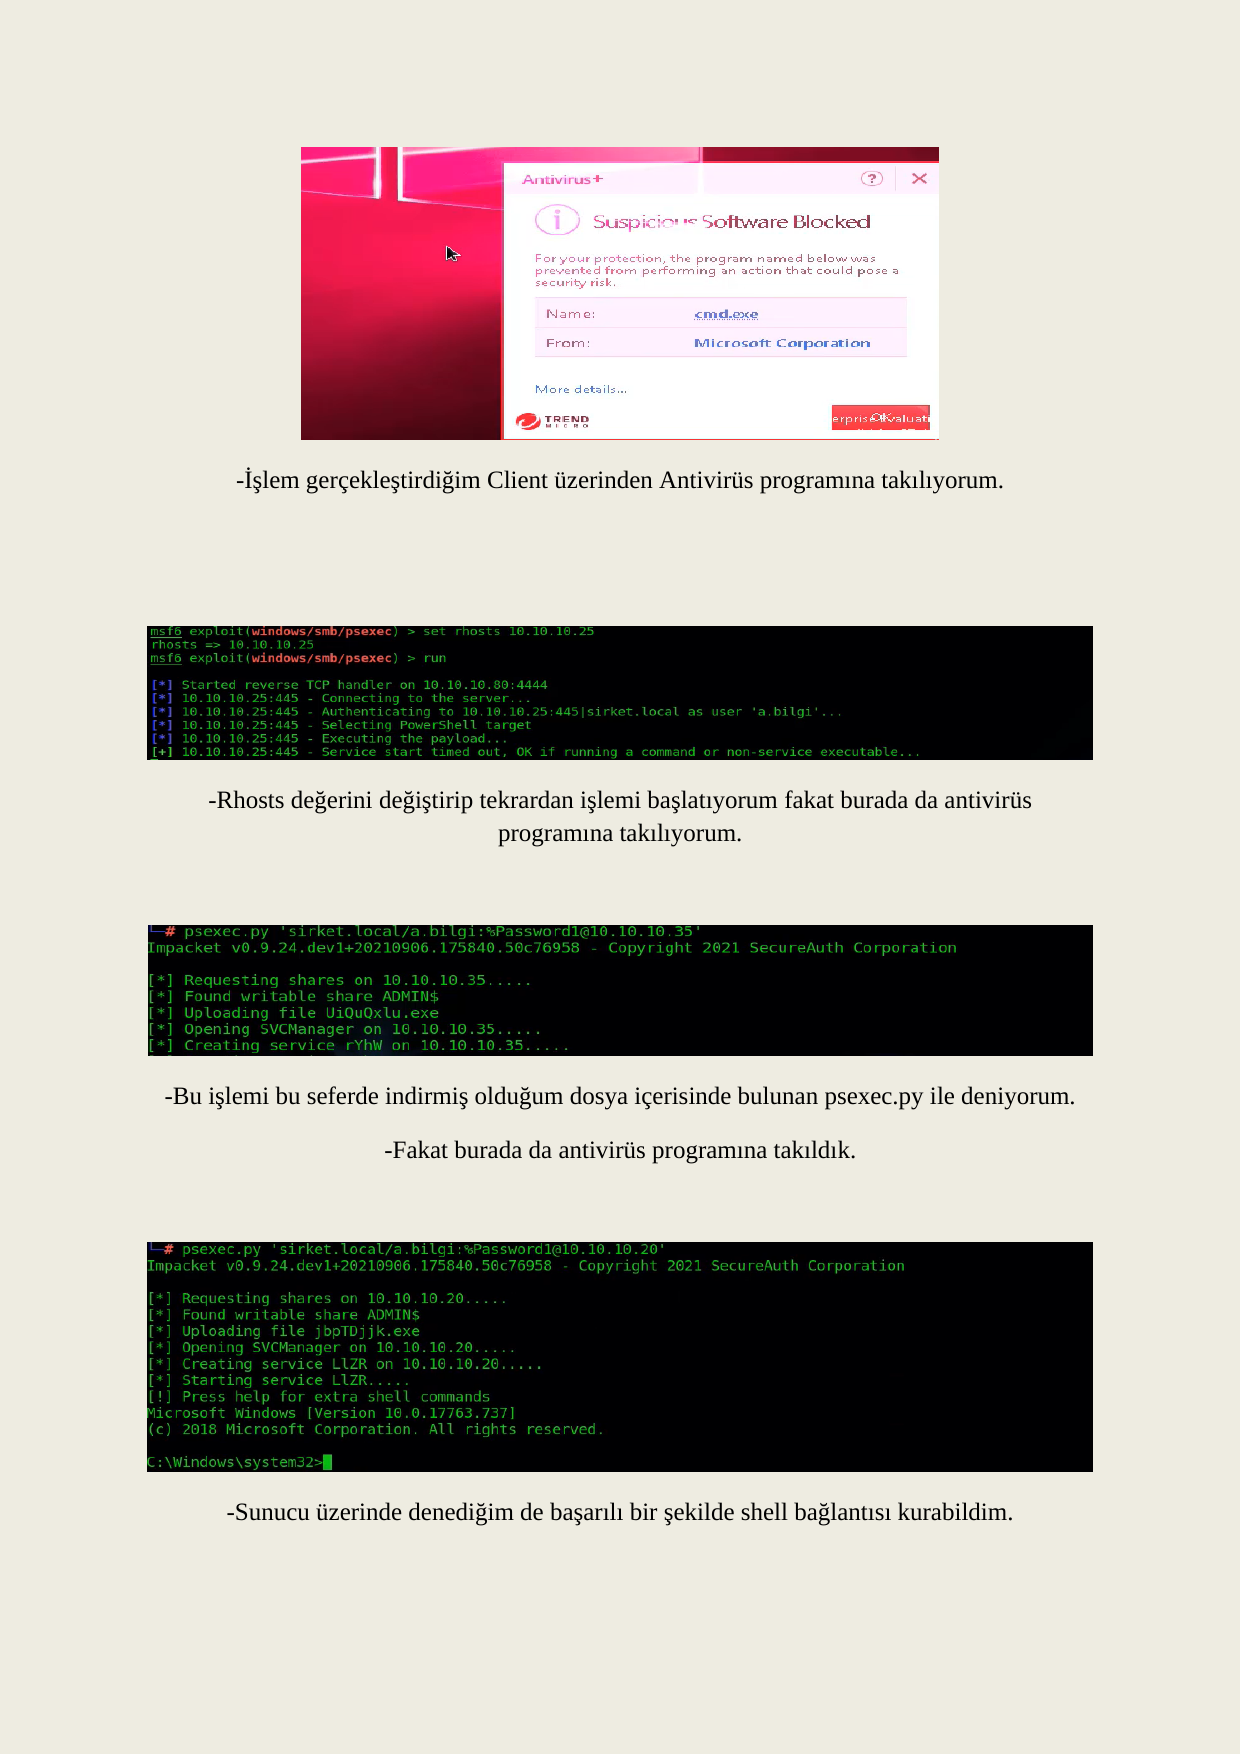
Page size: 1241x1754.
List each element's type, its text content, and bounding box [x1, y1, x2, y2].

text -Bu işlemi bu seferde indirmiş olduğum dosya içerisinde bulunan psexec.py ile deniyorum. [148, 1081, 1093, 1109]
picture [301, 147, 939, 440]
text -Fakat burada da antivirüs programına takıldık. [148, 1135, 1093, 1163]
picture [147, 1242, 1093, 1472]
text -İşlem gerçekleştirdiğim Client üzerinden Antivirüs programına takılıyorum. [148, 465, 1093, 494]
text -Rhosts değerini değiştirip tekrardan işlemi başlatıyorum fakat burada da antivirüs programına takılıyorum. [148, 785, 1093, 847]
picture [148, 925, 1093, 1056]
text -Sunucu üzerinde denediğim de başarılı bir şekilde shell bağlantısı kurabildim. [148, 1497, 1093, 1526]
picture [147, 626, 1093, 760]
